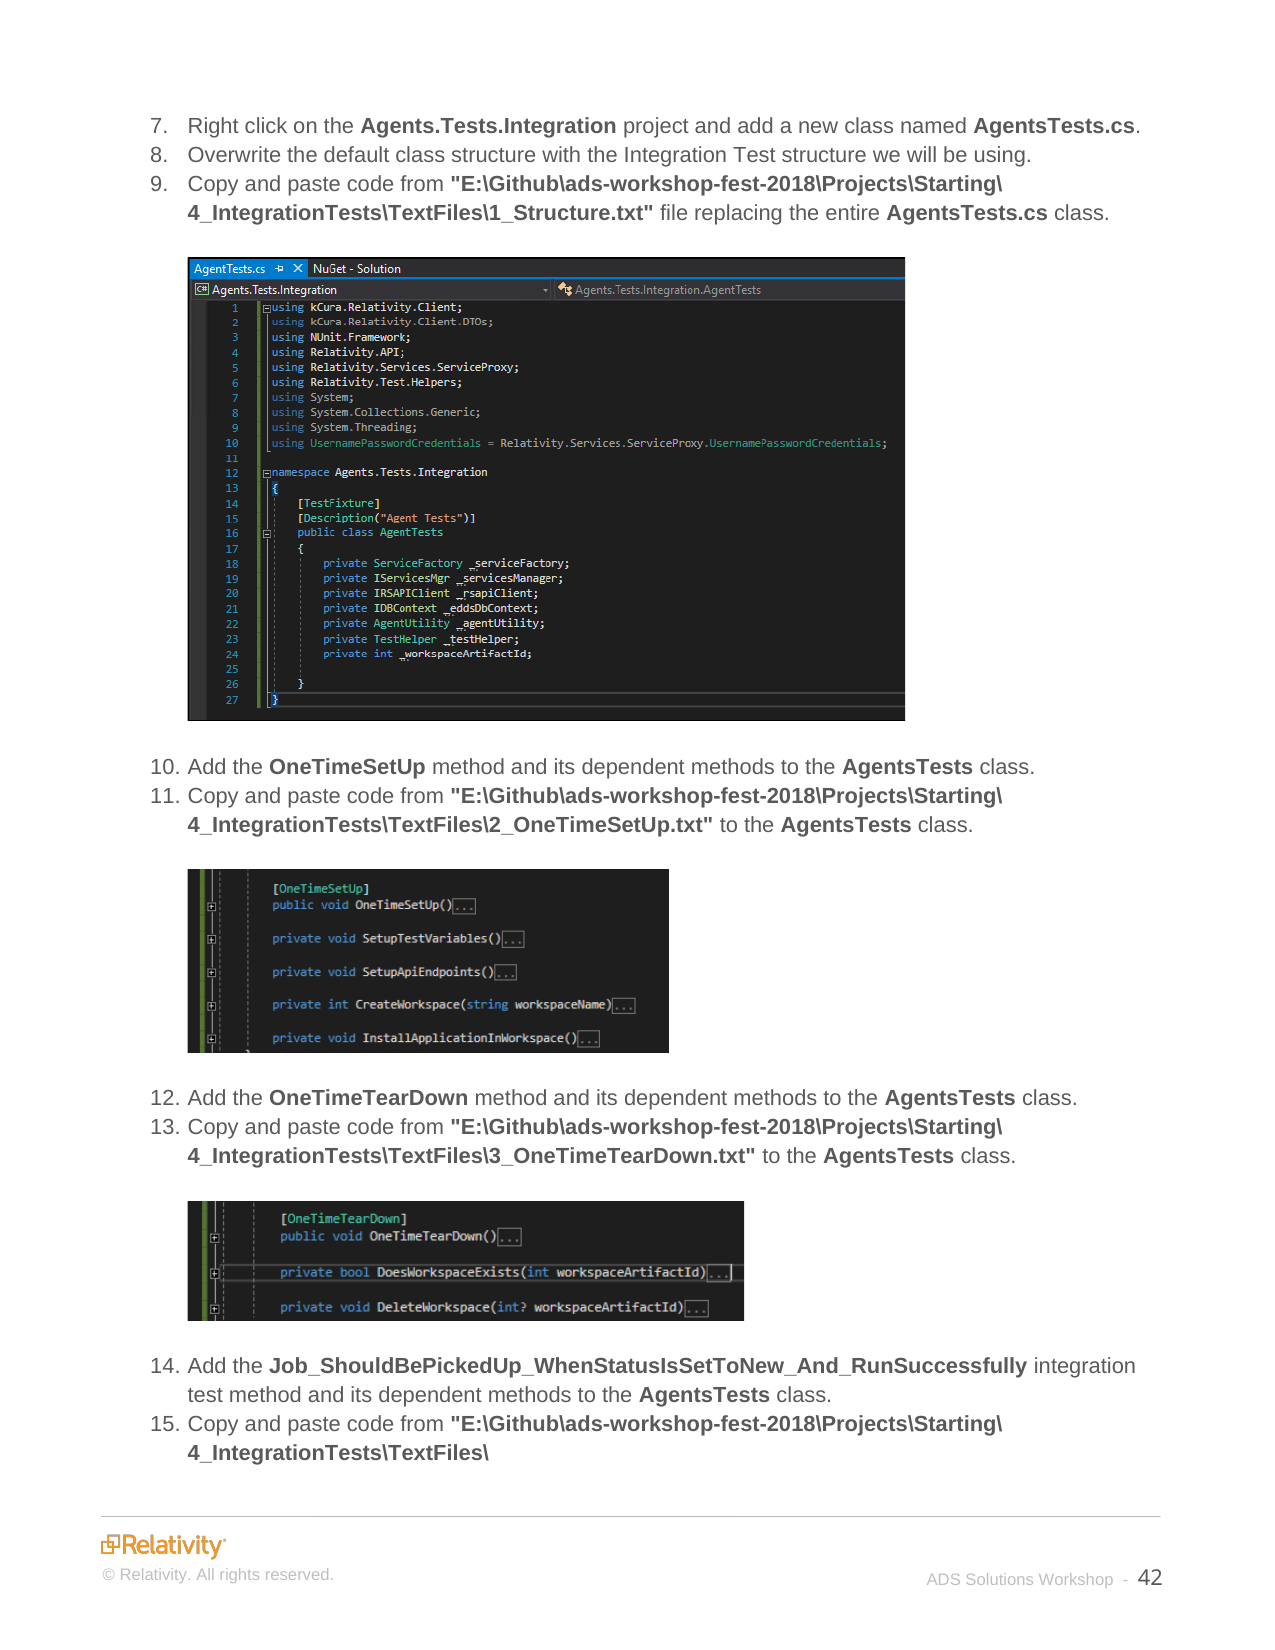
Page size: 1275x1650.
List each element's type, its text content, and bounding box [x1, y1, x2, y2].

picture [187, 869, 669, 1053]
list Copy and paste code from "E:\Github\ads-workshop-fest-2018\Projects\Starting\4_IntegrationTests\TextFiles\2_OneTimeSetUp.txt" to the AgentsTests class. [150, 783, 1162, 837]
picture [187, 257, 906, 721]
picture [100, 1534, 227, 1560]
picture [187, 1201, 745, 1321]
list Overwrite the default class structure with the Integration Test structure we will be using. [150, 141, 1162, 167]
list Copy and paste code from "E:\Github\ads-workshop-fest-2018\Projects\Starting\4_IntegrationTests\TextFiles\3_OneTimeTearDown.txt" to the AgentsTests class. [150, 1114, 1162, 1168]
list Add the OneTimeSetUp method and its dependent methods to the AgentsTests class. [150, 754, 1162, 779]
list Add the Job_ShouldBePickedUp_WhenStatusIsSetToNew_And_RunSuccessfully integration test method and its dependent methods to the AgentsTests class. [150, 1353, 1162, 1407]
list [150, 1411, 1162, 1465]
list Add the OneTimeTearDown method and its dependent methods to the AgentsTests class. [150, 1085, 1162, 1111]
list Right click on the Agents.Tests.Integration project and add a new class named AgentsTests.cs. [150, 112, 1162, 138]
list Copy and paste code from "E:\Github\ads-workshop-fest-2018\Projects\Starting\4_IntegrationTests\TextFiles\1_Structure.txt" file replacing the entire AgentsTests.cs class. [150, 170, 1162, 224]
